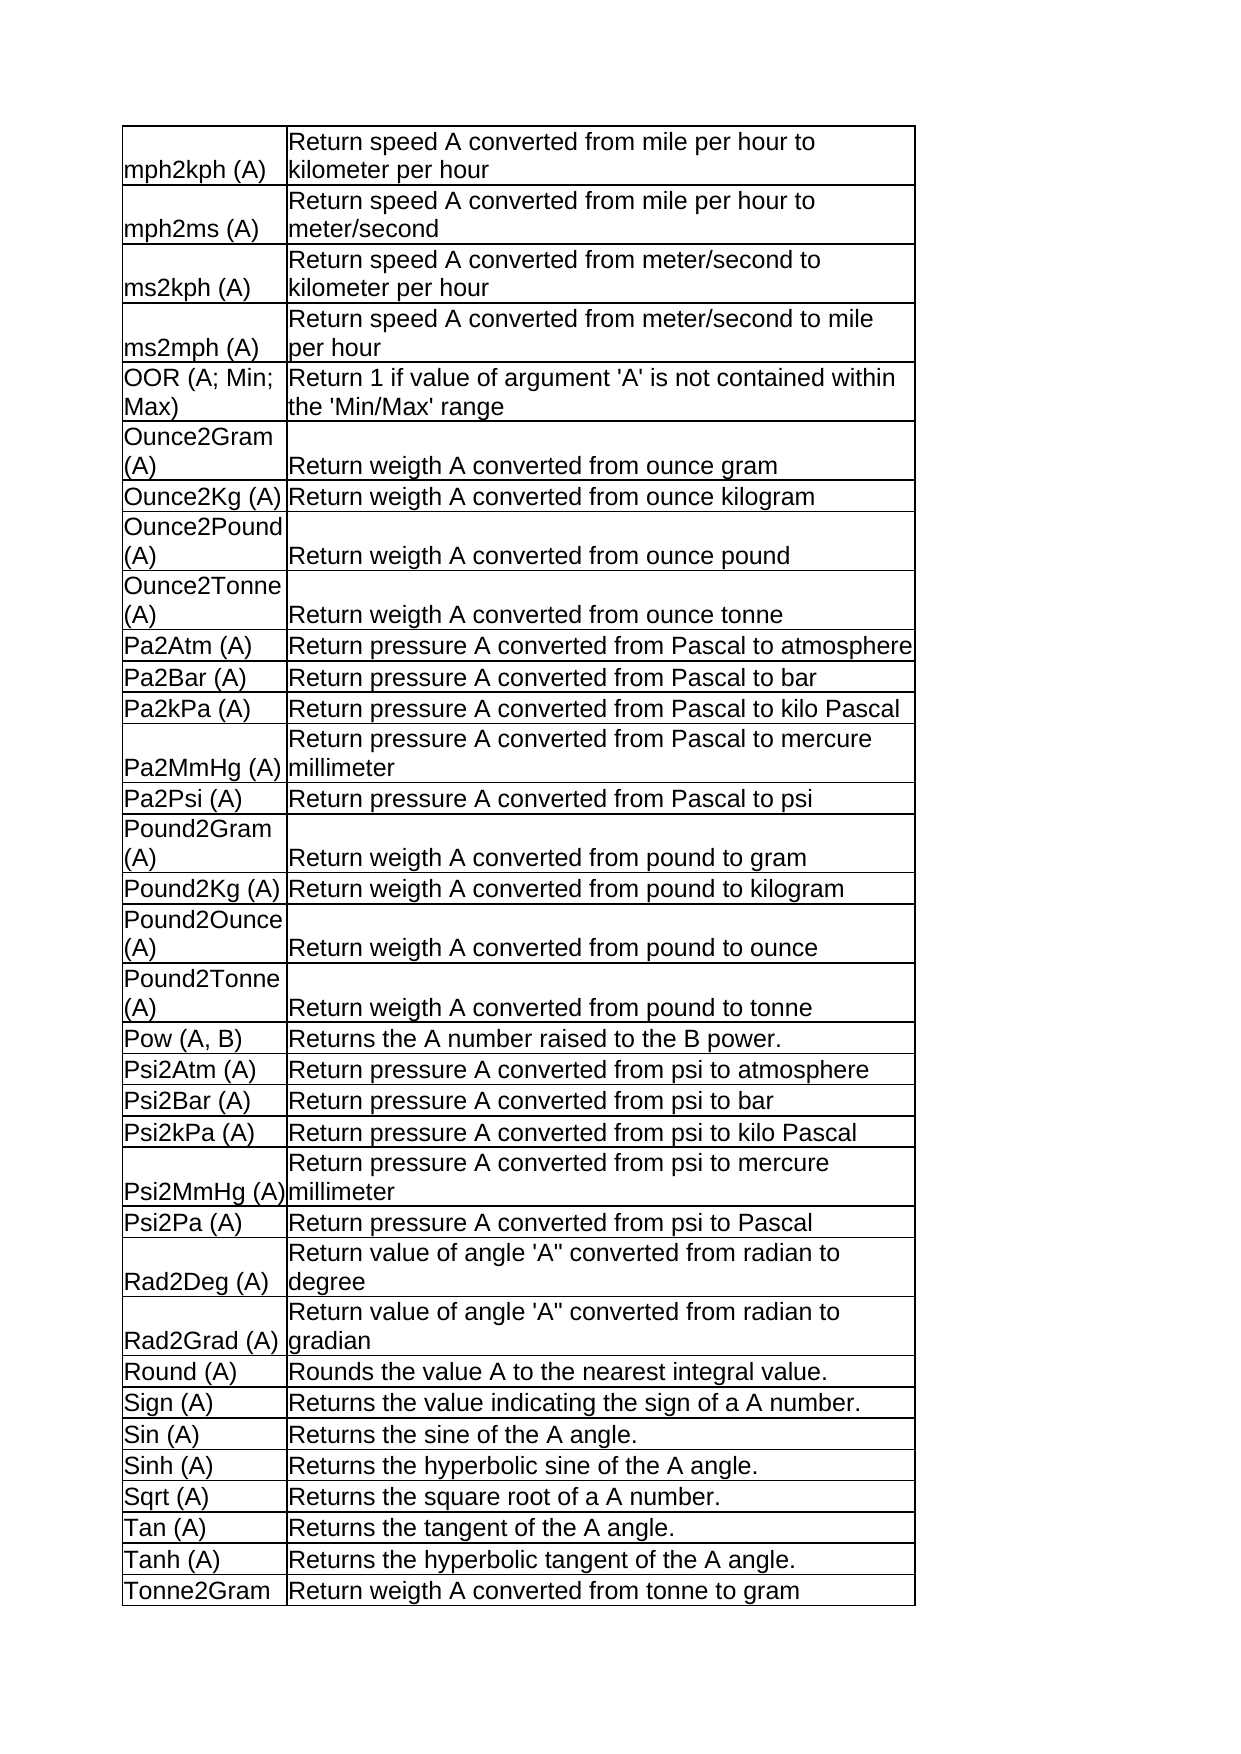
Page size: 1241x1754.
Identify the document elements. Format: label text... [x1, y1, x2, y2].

table_cell Return weigth A converted from pound to gram [288, 815, 914, 872]
table_cell Return pressure A converted from Pascal to mercure millimeter [288, 724, 914, 782]
table_cell Pa2kPa (A) [123, 693, 286, 722]
table_cell Pa2Atm (A) [123, 630, 286, 660]
table_cell Rad2Grad (A) [123, 1297, 286, 1355]
table_cell Pa2MmHg (A) [123, 724, 286, 782]
table_cell Return speed A converted from meter/second to kilometer per hour [288, 245, 914, 302]
table_cell Pa2Psi (A) [123, 783, 286, 813]
table_cell Pound2Tonne (A) [123, 964, 286, 1021]
table_cell Ounce2Kg (A) [123, 481, 286, 511]
table_cell Rad2Deg (A) [123, 1238, 286, 1296]
table_cell Return 1 if value of argument 'A' is not contained within the 'Min/Max' range [288, 363, 914, 420]
table_cell Sign (A) [123, 1388, 286, 1417]
table_cell Return pressure A converted from psi to kilo Pascal [288, 1117, 914, 1146]
table_cell OOR (A; Min; Max) [123, 363, 286, 420]
table_cell Pa2Bar (A) [123, 662, 286, 691]
table_cell Psi2MmHg (A) [123, 1148, 286, 1205]
table_cell Return value of angle 'A" converted from radian to gradian [288, 1297, 914, 1355]
table_cell Pound2Gram (A) [123, 815, 286, 872]
table_cell ms2kph (A) [123, 245, 286, 302]
table_cell Return pressure A converted from Pascal to bar [288, 662, 914, 691]
table_cell Return weigth A converted from pound to ounce [288, 905, 914, 962]
table_cell Return pressure A converted from psi to Pascal [288, 1207, 914, 1237]
table_cell Returns the sine of the A angle. [288, 1419, 914, 1448]
table_cell ms2mph (A) [123, 304, 286, 361]
table_cell Return weigth A converted from ounce tonne [288, 571, 914, 629]
table_cell Sqrt (A) [123, 1481, 286, 1511]
table_cell Round (A) [123, 1356, 286, 1386]
table_cell Return weigth A converted from ounce gram [288, 422, 914, 479]
table_cell Returns the value indicating the sign of a A number. [288, 1388, 914, 1417]
table_cell Returns the tangent of the A angle. [288, 1513, 914, 1542]
table_cell Returns the A number raised to the B power. [288, 1023, 914, 1052]
table_cell Return weigth A converted from ounce pound [288, 512, 914, 570]
table_cell Tanh (A) [123, 1544, 286, 1573]
table_cell Return speed A converted from meter/second to mile per hour [288, 304, 914, 361]
table_cell Return pressure A converted from Pascal to psi [288, 783, 914, 813]
table_cell Psi2Pa (A) [123, 1207, 286, 1237]
table_cell Returns the hyperbolic sine of the A angle. [288, 1450, 914, 1480]
table_cell Sin (A) [123, 1419, 286, 1448]
table_cell Return weigth A converted from pound to tonne [288, 964, 914, 1021]
table_cell mph2kph (A) [123, 127, 286, 184]
table_cell Psi2Bar (A) [123, 1085, 286, 1115]
table_cell Returns the square root of a A number. [288, 1481, 914, 1511]
table_cell Return pressure A converted from psi to atmosphere [288, 1054, 914, 1084]
table_cell Return speed A converted from mile per hour to meter/second [288, 186, 914, 243]
table_cell mph2ms (A) [123, 186, 286, 243]
table_cell Ounce2Gram (A) [123, 422, 286, 479]
table_cell Tonne2Gram (A) [123, 1575, 286, 1605]
table_cell Return value of angle 'A" converted from radian to degree [288, 1238, 914, 1296]
table_cell Pow (A, B) [123, 1023, 286, 1052]
table_cell Return pressure A converted from psi to mercure millimeter [288, 1148, 914, 1205]
table_cell Return speed A converted from mile per hour to kilometer per hour [288, 127, 914, 184]
table_cell Return pressure A converted from psi to bar [288, 1085, 914, 1115]
table_cell Return weigth A converted from ounce kilogram [288, 481, 914, 511]
table_cell Tan (A) [123, 1513, 286, 1542]
table_cell Psi2kPa (A) [123, 1117, 286, 1146]
table_cell Ounce2Tonne (A) [123, 571, 286, 629]
table_cell Return pressure A converted from Pascal to kilo Pascal [288, 693, 914, 722]
table_cell Return pressure A converted from Pascal to atmosphere [288, 630, 914, 660]
table_cell Returns the hyperbolic tangent of the A angle. [288, 1544, 914, 1573]
table_cell Pound2Ounce (A) [123, 905, 286, 962]
table_cell Pound2Kg (A) [123, 873, 286, 903]
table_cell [288, 1575, 914, 1605]
table_cell Ounce2Pound (A) [123, 512, 286, 570]
table_cell Sinh (A) [123, 1450, 286, 1480]
table_cell Return weigth A converted from pound to kilogram [288, 873, 914, 903]
table_cell Psi2Atm (A) [123, 1054, 286, 1084]
table_cell Rounds the value A to the nearest integral value. [288, 1356, 914, 1386]
